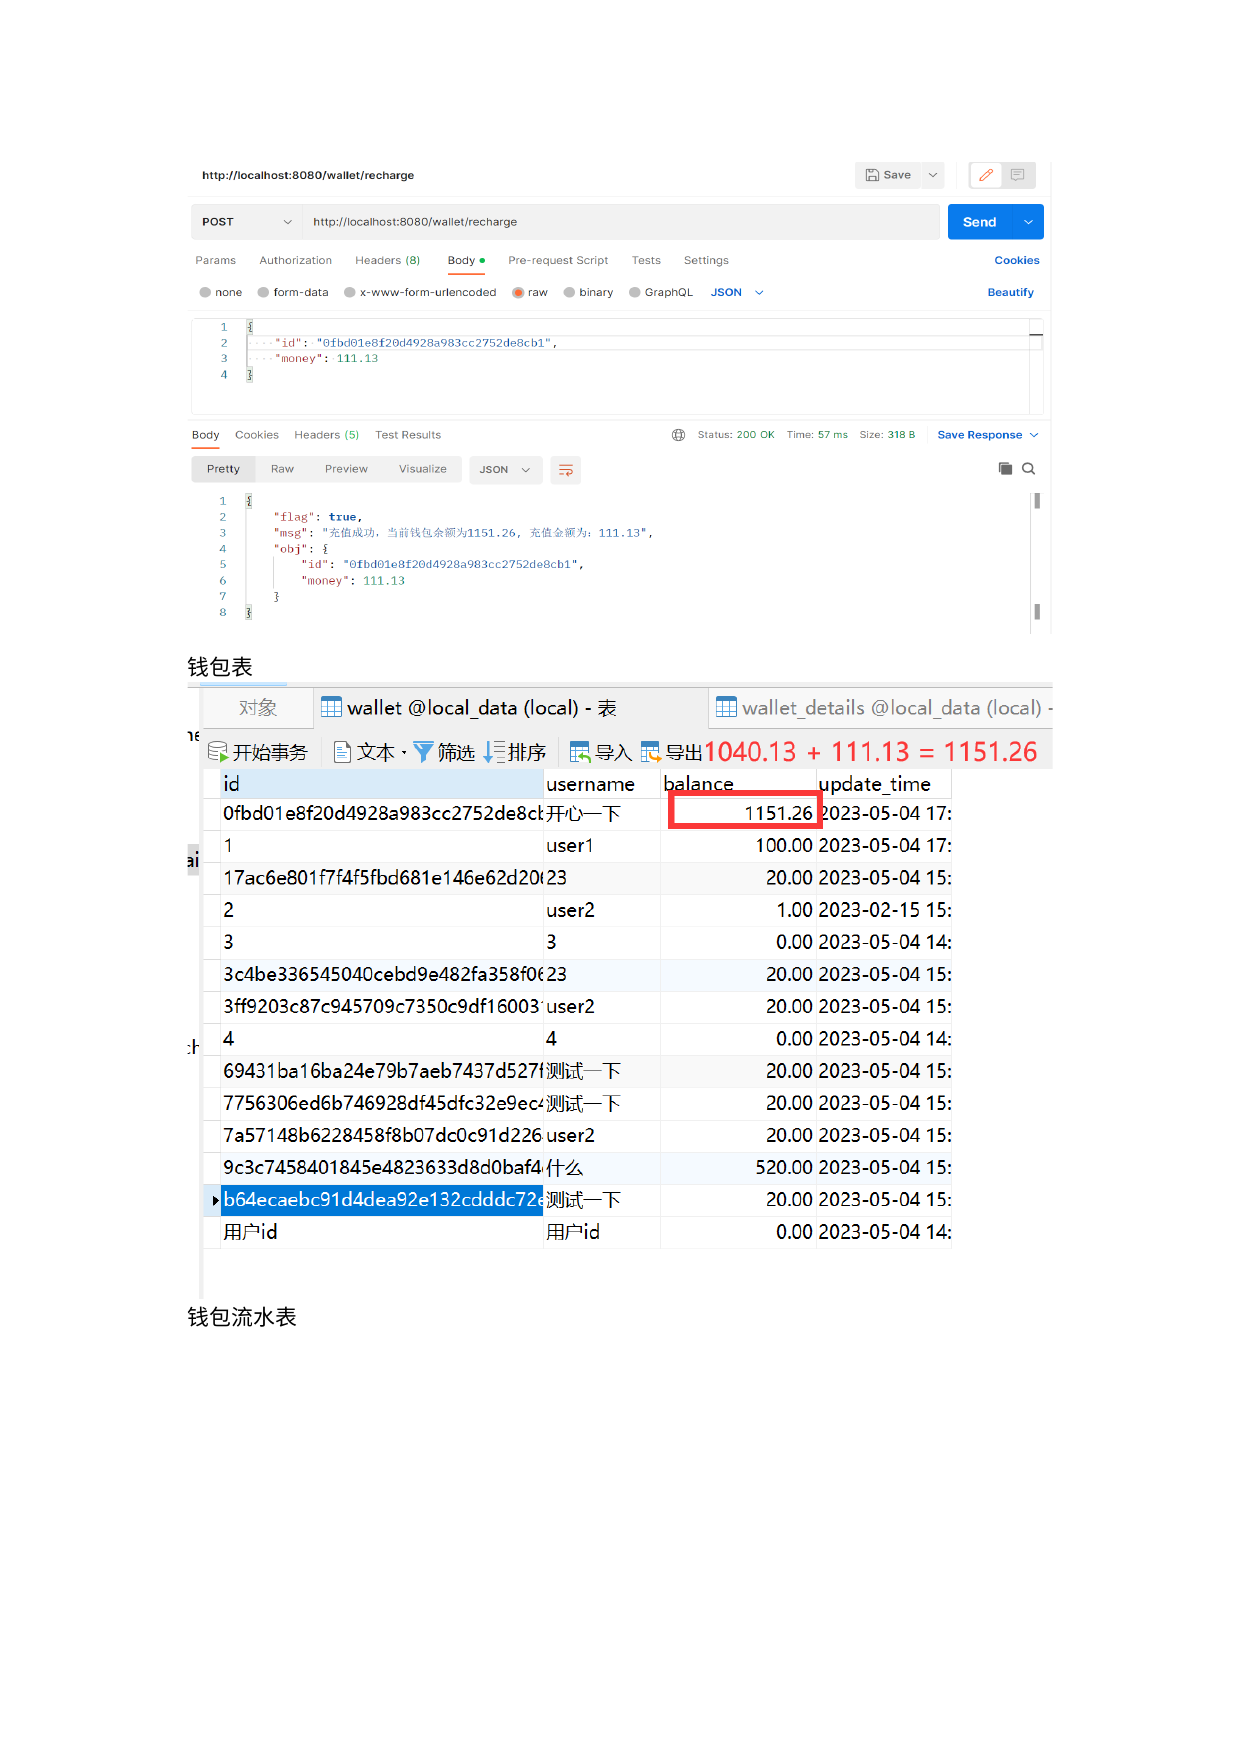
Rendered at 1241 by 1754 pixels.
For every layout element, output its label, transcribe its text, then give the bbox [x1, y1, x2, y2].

picture [187, 682, 1053, 1299]
text 钱包流水表 [187, 1299, 1053, 1332]
picture [187, 162, 1053, 634]
text 钱包表 [187, 649, 1053, 682]
